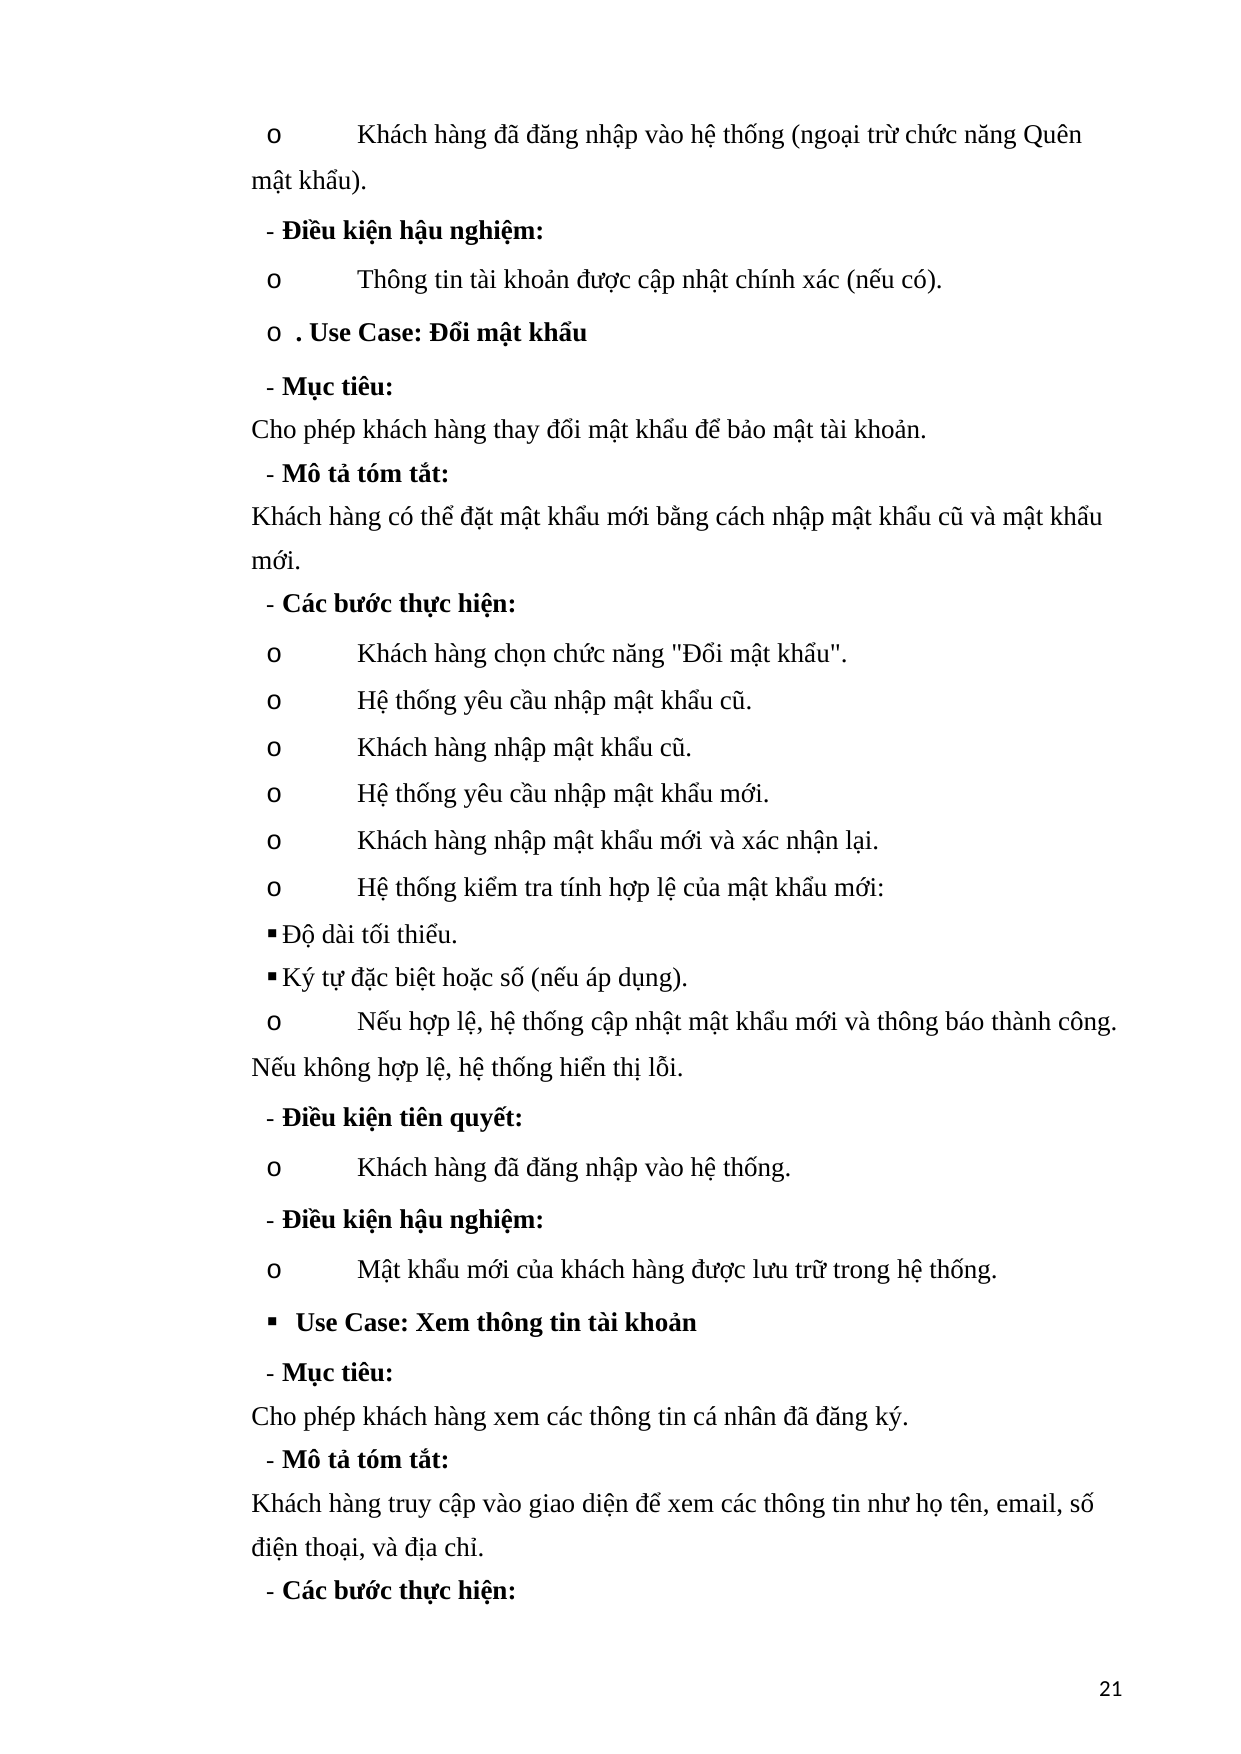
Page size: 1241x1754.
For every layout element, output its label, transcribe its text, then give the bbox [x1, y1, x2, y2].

list Điều kiện hậu nghiệm: [251, 1204, 1122, 1235]
list Mô tả tóm tắt: Khách hàng có thể đặt mật khẩu mới bằng cách nhập mật khẩu cũ và mật khẩu mới. [251, 457, 1122, 575]
list Ký tự đặc biệt hoặc số (nếu áp dụng). [251, 961, 1122, 993]
list Điều kiện hậu nghiệm: [251, 214, 1122, 245]
subtitle . Use Case: Đổi mật khẩu [251, 317, 1122, 350]
list Khách hàng chọn chức năng "Đổi mật khẩu". [251, 637, 1122, 671]
list Khách hàng đã đăng nhập vào hệ thống (ngoại trừ chức năng Quên mật khẩu). [251, 118, 1122, 195]
list Khách hàng nhập mật khẩu mới và xác nhận lại. [251, 824, 1122, 858]
list Các bước thực hiện: [251, 1574, 1122, 1605]
list Khách hàng đã đăng nhập vào hệ thống. [251, 1151, 1122, 1184]
list Mục tiêu: Cho phép khách hàng xem các thông tin cá nhân đã đăng ký. [251, 1356, 1122, 1431]
list Mục tiêu: Cho phép khách hàng thay đổi mật khẩu để bảo mật tài khoản. [251, 369, 1122, 444]
list Điều kiện tiên quyết: [251, 1101, 1122, 1132]
list Khách hàng nhập mật khẩu cũ. [251, 731, 1122, 764]
list Hệ thống yêu cầu nhập mật khẩu mới. [251, 777, 1122, 811]
subtitle Use Case: Xem thông tin tài khoản [251, 1306, 1122, 1338]
list Hệ thống kiểm tra tính hợp lệ của mật khẩu mới: [251, 871, 1122, 904]
list Thông tin tài khoản được cập nhật chính xác (nếu có). [251, 263, 1122, 297]
list Mô tả tóm tắt: Khách hàng truy cập vào giao diện để xem các thông tin như họ tên, email, số điện thoại, và địa chỉ. [251, 1443, 1122, 1562]
list Hệ thống yêu cầu nhập mật khẩu cũ. [251, 684, 1122, 717]
list Nếu hợp lệ, hệ thống cập nhật mật khẩu mới và thông báo thành công. Nếu không hợp lệ, hệ thống hiển thị lỗi. [251, 1005, 1122, 1082]
list Độ dài tối thiểu. [251, 918, 1122, 949]
list Các bước thực hiện: [251, 587, 1122, 618]
list Mật khẩu mới của khách hàng được lưu trữ trong hệ thống. [251, 1253, 1122, 1287]
